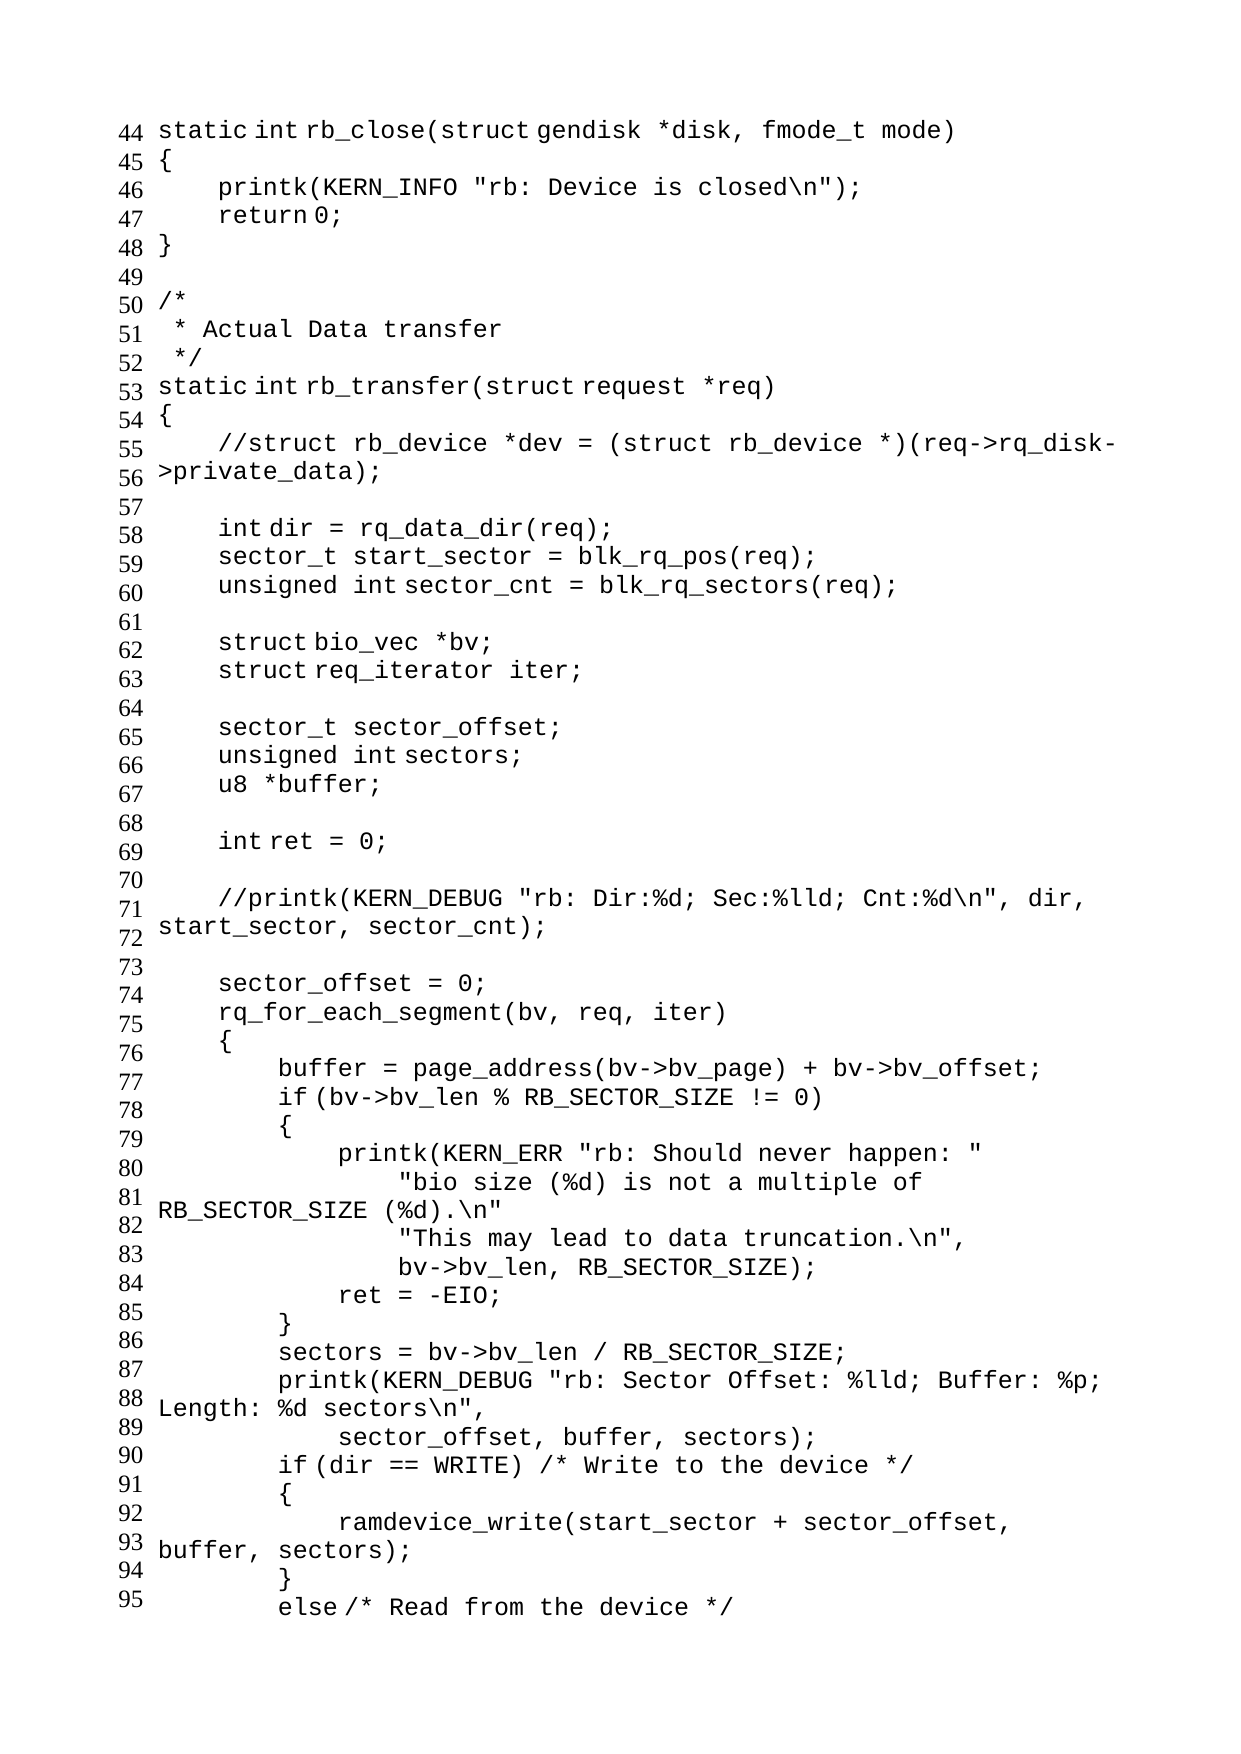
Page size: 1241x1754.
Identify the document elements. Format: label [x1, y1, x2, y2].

table_header [158, 118, 1122, 1623]
table_header [118, 118, 158, 1623]
